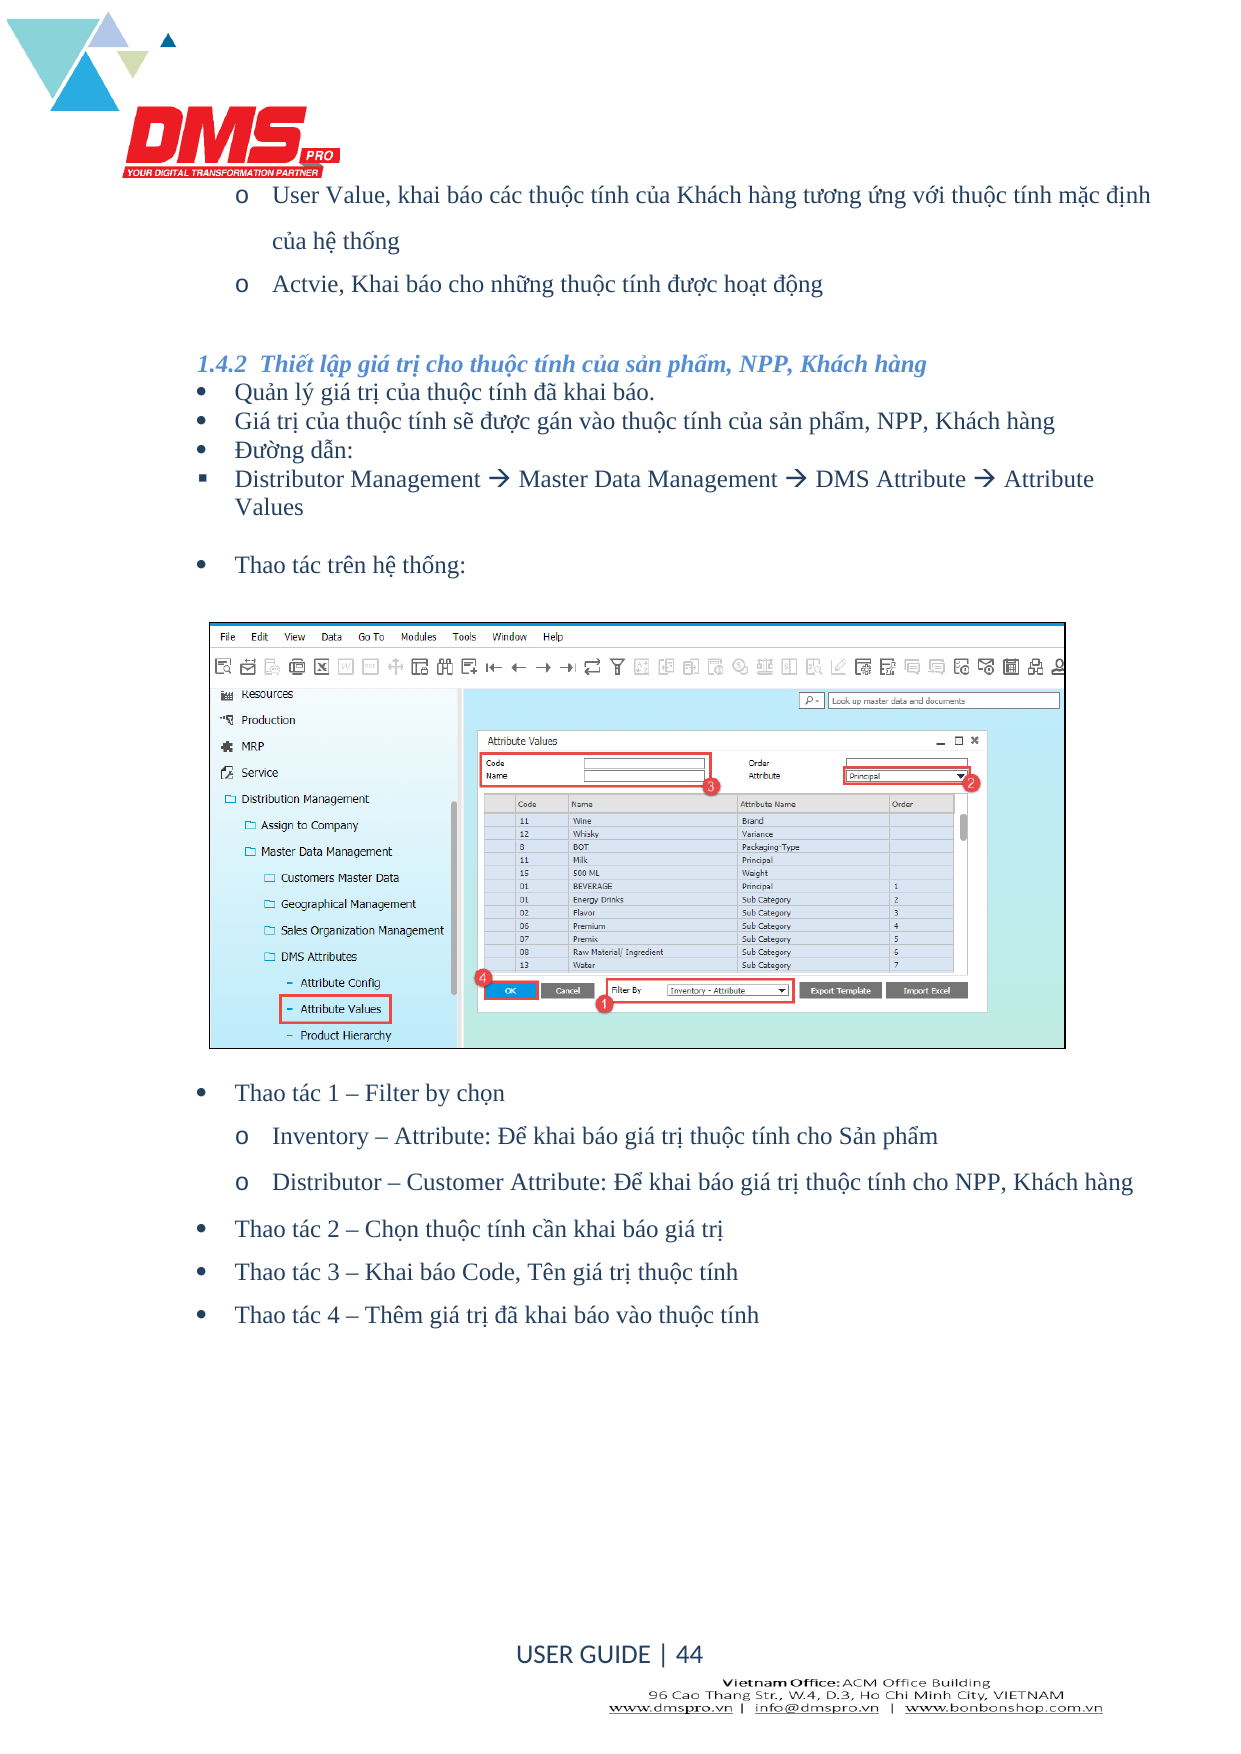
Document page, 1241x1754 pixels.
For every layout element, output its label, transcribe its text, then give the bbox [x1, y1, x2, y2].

picture [5, 11, 340, 177]
list Actvie, Khai báo cho những thuộc tính được hoạt động [234, 269, 1153, 300]
list Thao tác trên hệ thống: [197, 550, 1153, 579]
list Distributor Management Master Data Management DMS Attribute Attribute Values [197, 464, 1153, 521]
subtitle 1.4.2 Thiết lập giá trị cho thuộc tính của sản phẩm, NPP, Khách hàng [197, 349, 1153, 377]
list Thao tác 2 – Chọn thuộc tính cần khai báo giá trị [197, 1214, 1153, 1242]
list Quản lý giá trị của thuộc tính đã khai báo. [197, 377, 1153, 406]
list Đường dẫn: [197, 435, 1153, 464]
list Thao tác 4 – Thêm giá trị đã khai báo vào thuộc tính [197, 1300, 1153, 1329]
list User Value, khai báo các thuộc tính của Khách hàng tương ứng với thuộc tính mặc định của hệ thống [234, 181, 1153, 254]
list Giá trị của thuộc tính sẽ được gán vào thuộc tính của sản phẩm, NPP, Khách hàng [197, 406, 1153, 435]
list Inventory – Attribute: Để khai báo giá trị thuộc tính cho Sản phẩm [234, 1121, 1153, 1152]
list Distributor – Customer Attribute: Để khai báo giá trị thuộc tính cho NPP, Khách hàng [234, 1167, 1153, 1198]
list Thao tác 3 – Khai báo Code, Tên giá trị thuộc tính [197, 1257, 1153, 1286]
list Thao tác 1 – Filter by chọn [197, 1078, 1153, 1107]
picture [210, 627, 1064, 1048]
